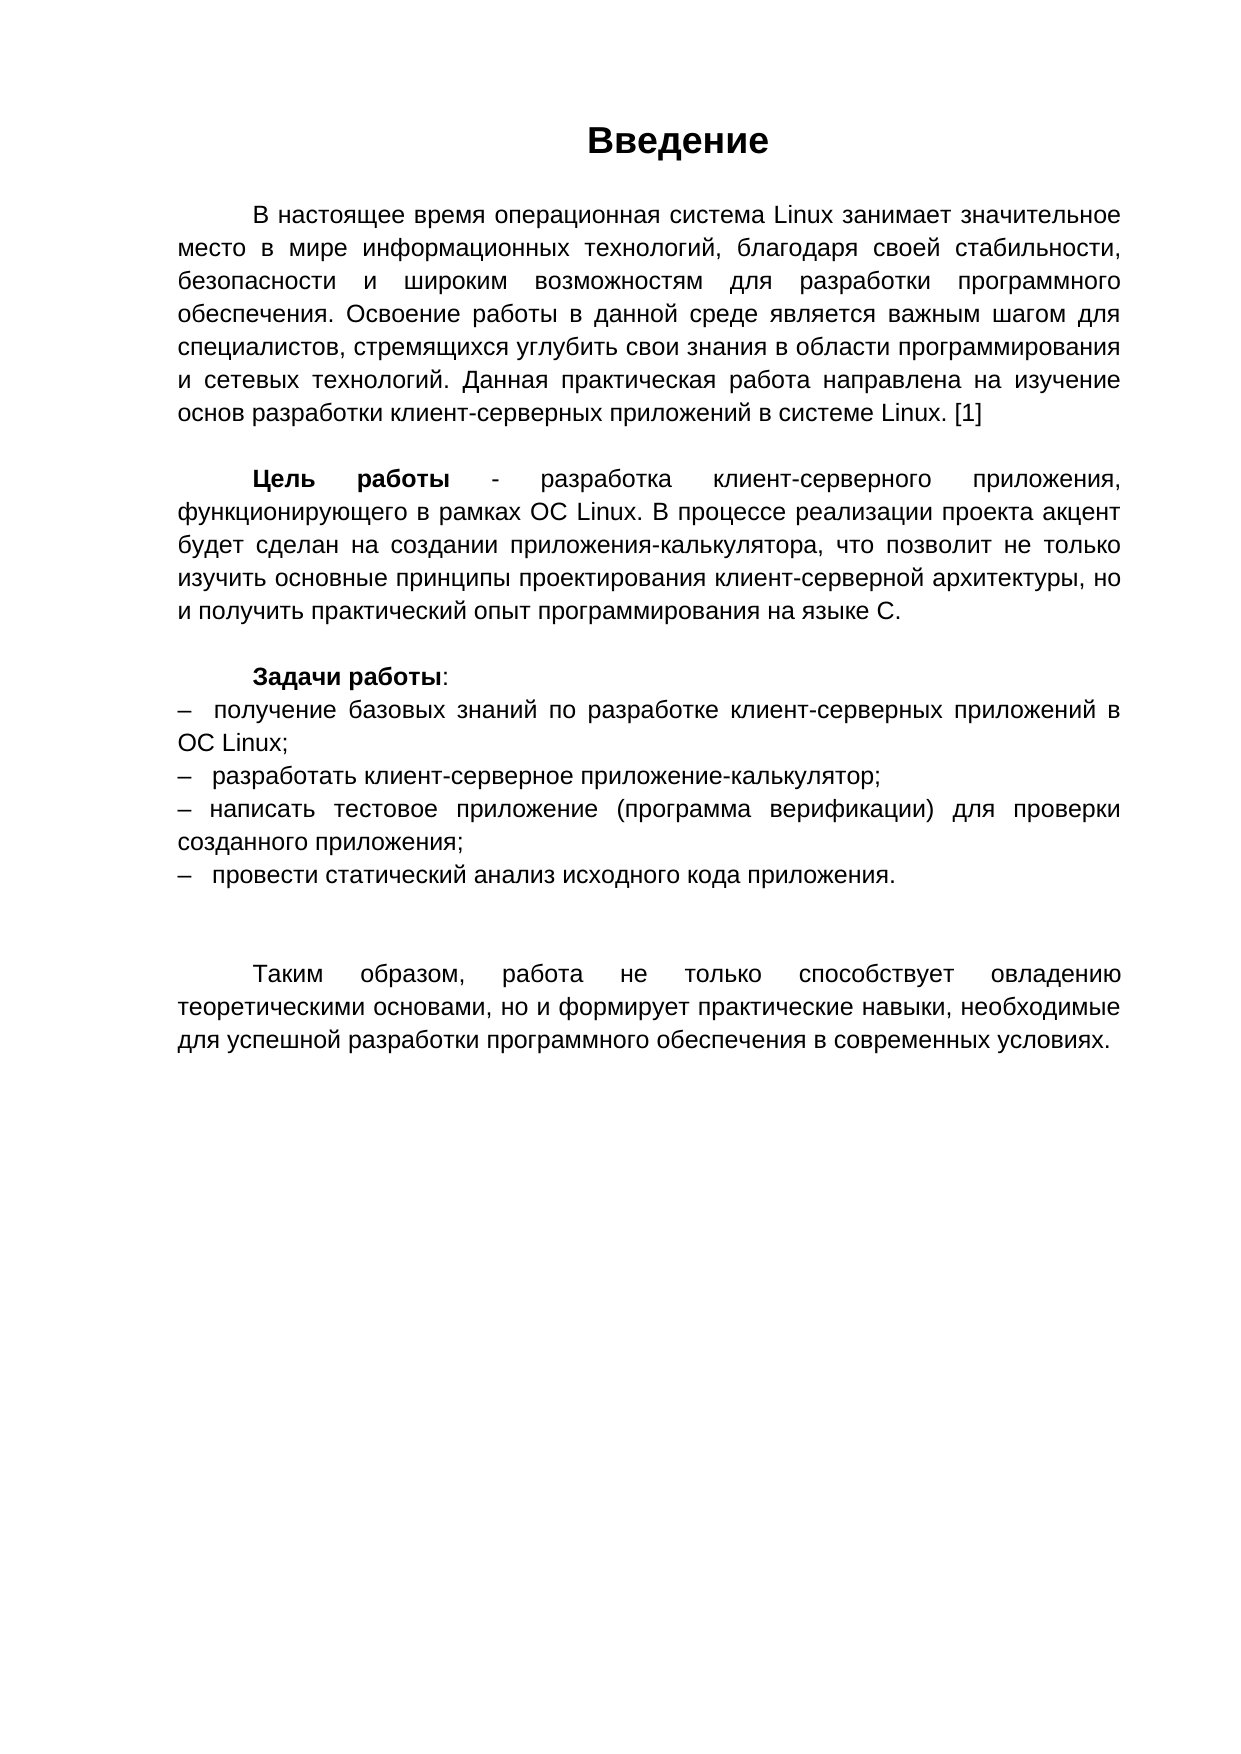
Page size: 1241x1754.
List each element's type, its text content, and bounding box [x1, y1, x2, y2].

subtitle Введение [244, 118, 1112, 161]
text Таким образом, работа не только способствует овладению теоретическими основами, но и формирует практические навыки, необходимые для успешной разработки программного обеспечения в современных условиях. [177, 959, 1122, 1054]
text – получение базовых знаний по разработке клиент-серверных приложений в ОС Linux; [177, 695, 1122, 757]
text Цель работы - разработка клиент-серверного приложения, функционирующего в рамках ОС Linux. В процессе реализации проекта акцент будет сделан на создании приложения-калькулятора, что позволит не только изучить основные принципы проектирования клиент-серверной архитектуры, но и получить практический опыт программирования на языке С. [177, 464, 1122, 625]
text Задачи работы: [177, 662, 1122, 691]
text – написать тестовое приложение (программа верификации) для проверки созданного приложения; [177, 794, 1122, 856]
text – провести статический анализ исходного кода приложения. [177, 860, 1122, 889]
text В настоящее время операционная система Linux занимает значительное место в мире информационных технологий, благодаря своей стабильности, безопасности и широким возможностям для разработки программного обеспечения. Освоение работы в данной среде является важным шагом для специалистов, стремящихся углубить свои знания в области программирования и сетевых технологий. Данная практическая работа направлена на изучение основ разработки клиент-серверных приложений в системе Linux. [1] [177, 200, 1122, 427]
text – разработать клиент-серверное приложение-калькулятор; [177, 761, 1122, 790]
